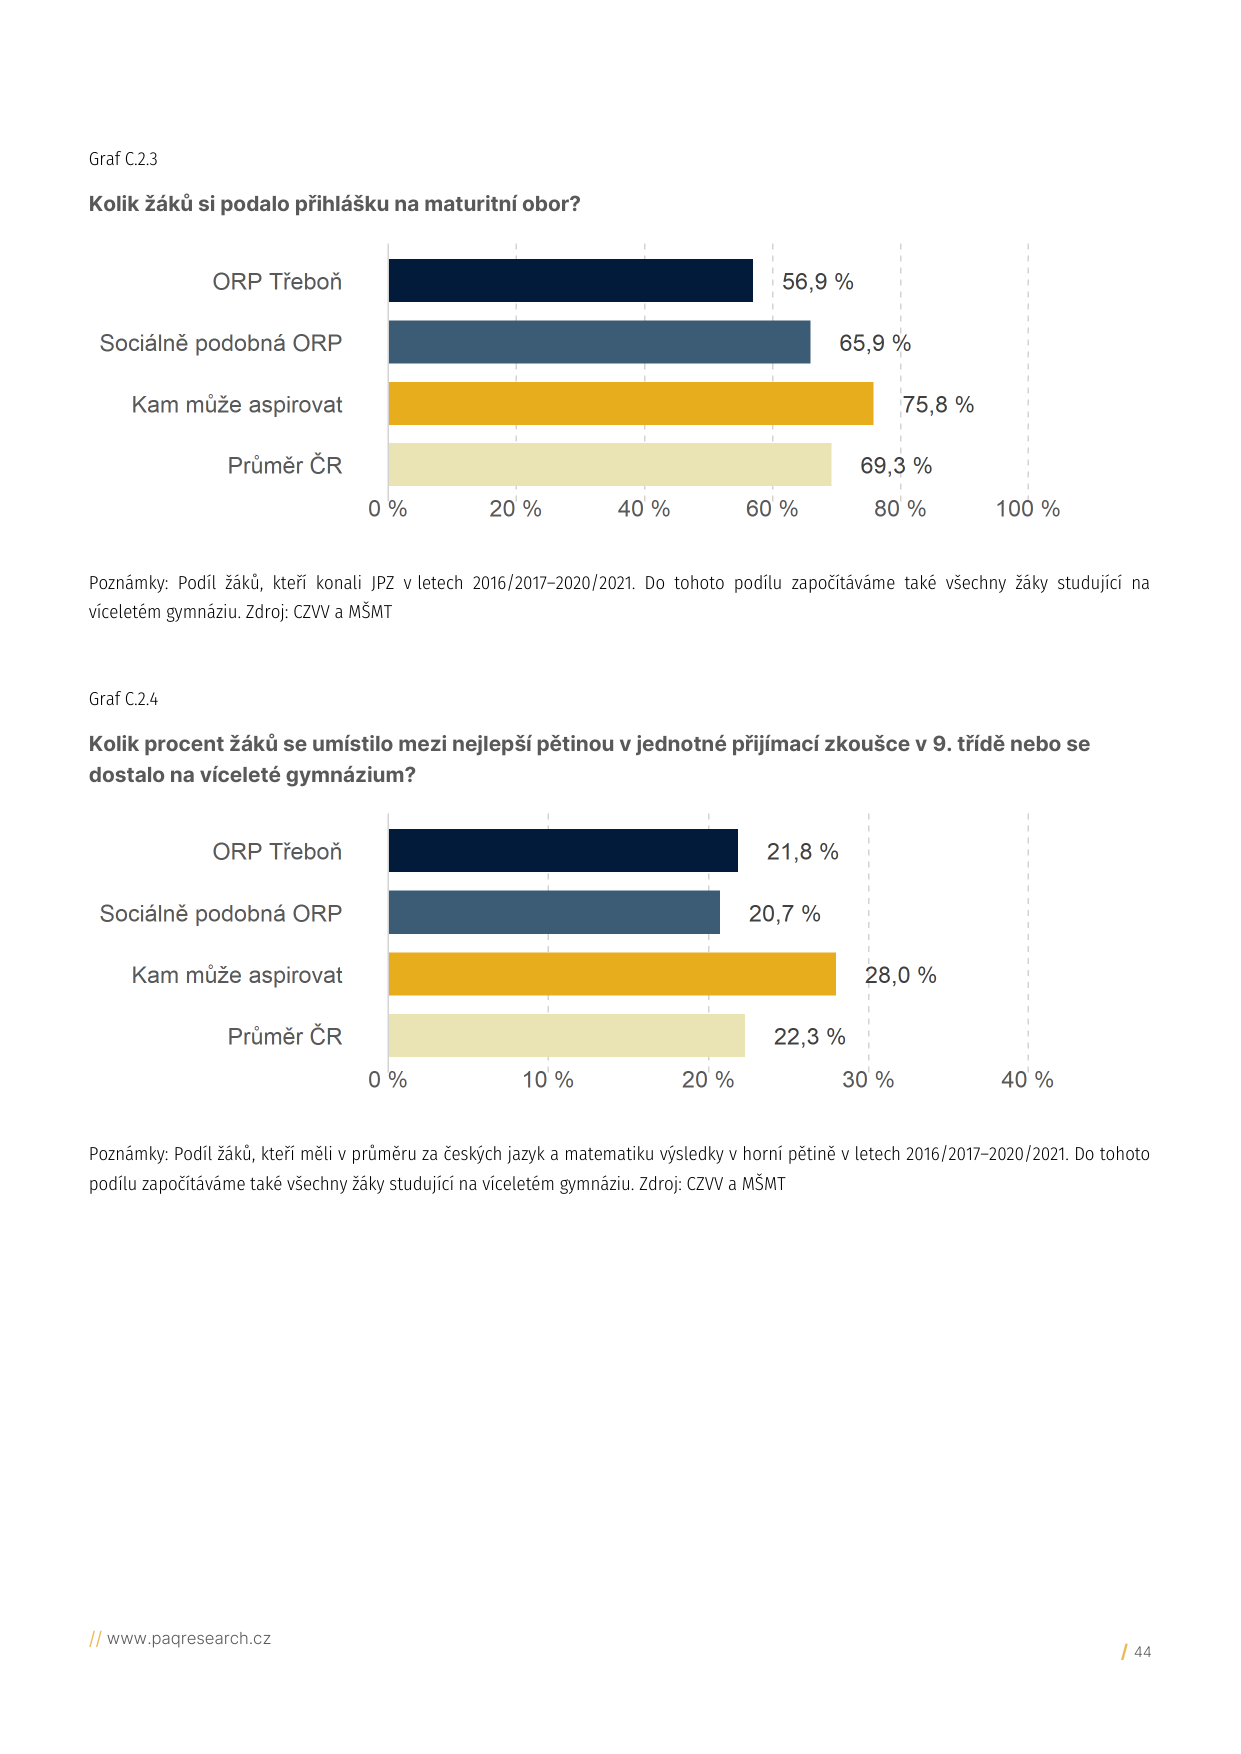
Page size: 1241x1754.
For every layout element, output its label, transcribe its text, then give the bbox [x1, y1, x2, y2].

picture [88, 216, 1139, 548]
text Kolik žáků si podalo přihlášku na maturitní obor? [89, 186, 1152, 216]
picture [88, 787, 1139, 1119]
text Graf C.2.4 [89, 688, 1152, 711]
text Graf C.2.3 [89, 148, 1152, 170]
text Kolik procent žáků se umístilo mezi nejlepší pětinou v jednotné přijímací zkoušce v 9. třídě nebo se dostalo na víceleté gymnázium? [89, 727, 1152, 787]
text Poznámky: Podíl žáků, kteří konali JPZ v letech 2016/2017–2020/2021. Do tohoto podílu započítáváme také všechny žáky studující na víceletém gymnáziu. Zdroj: CZVV a MŠMT [89, 564, 1152, 625]
text Poznámky: Podíl žáků, kteří měli v průměru za českých jazyk a matematiku výsledky v horní pětině v letech 2016/2017–2020/2021. Do tohoto podílu započítáváme také všechny žáky studující na víceletém gymnáziu. Zdroj: CZVV a MŠMT [89, 1135, 1152, 1196]
